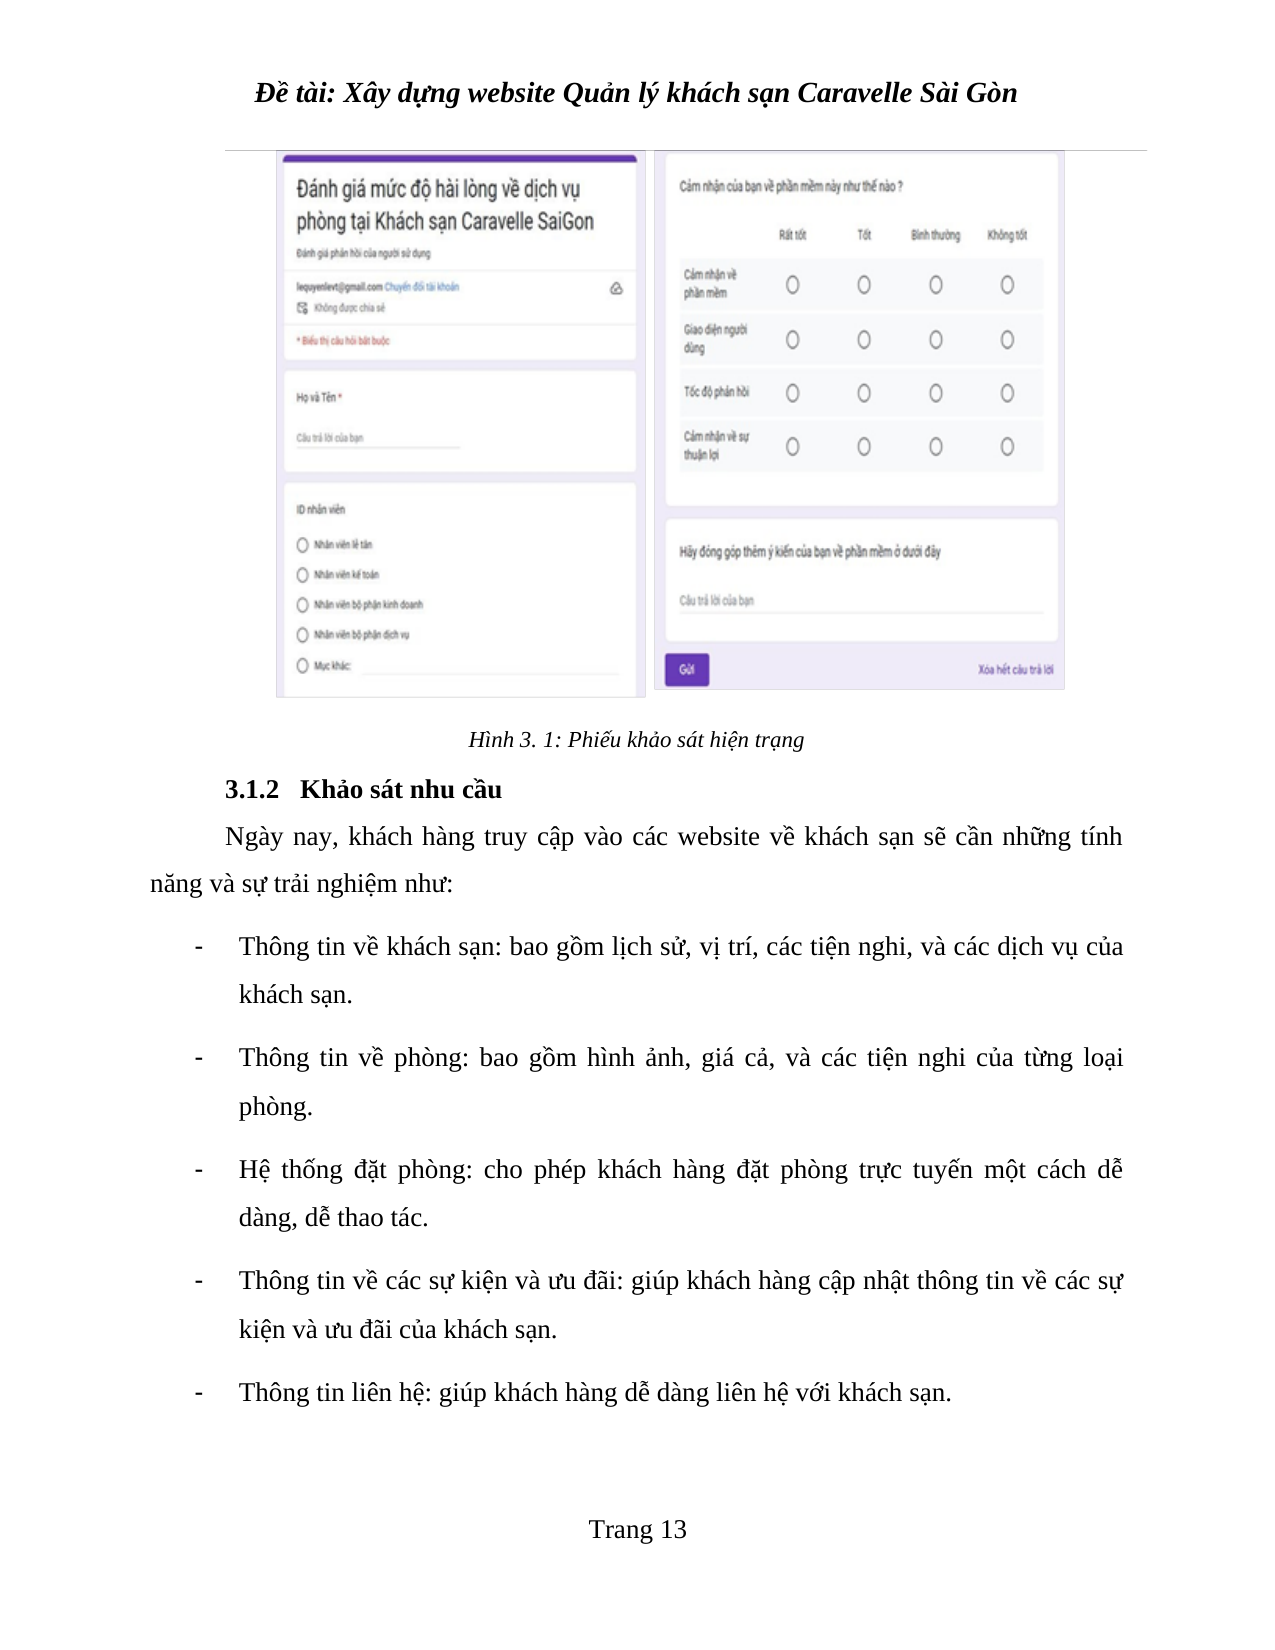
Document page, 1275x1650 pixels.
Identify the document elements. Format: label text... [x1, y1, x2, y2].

text Hình 3. 1: Phiếu khảo sát hiện trạng [150, 726, 1125, 753]
list Thông tin về khách sạn: bao gồm lịch sử, vị trí, các tiện nghi, và các dịch vụ của khách sạn. [194, 926, 1125, 1009]
list Thông tin liên hệ: giúp khách hàng dễ dàng liên hệ với khách sạn. [194, 1372, 1125, 1409]
list Hệ thống đặt phòng: cho phép khách hàng đặt phòng trực tuyến một cách dễ dàng, dễ thao tác. [194, 1149, 1125, 1233]
text Ngày nay, khách hàng truy cập vào các website về khách sạn sẽ cần những tính năng và sự trải nghiệm như: [150, 820, 1125, 898]
list Thông tin về phòng: bao gồm hình ảnh, giá cả, và các tiện nghi của từng loại phòng. [194, 1038, 1125, 1121]
subtitle Khảo sát nhu cầu [225, 773, 1125, 805]
picture [225, 150, 1149, 699]
list Thông tin về các sự kiện và ưu đãi: giúp khách hàng cập nhật thông tin về các sự kiện và ưu đãi của khách sạn. [194, 1261, 1125, 1344]
